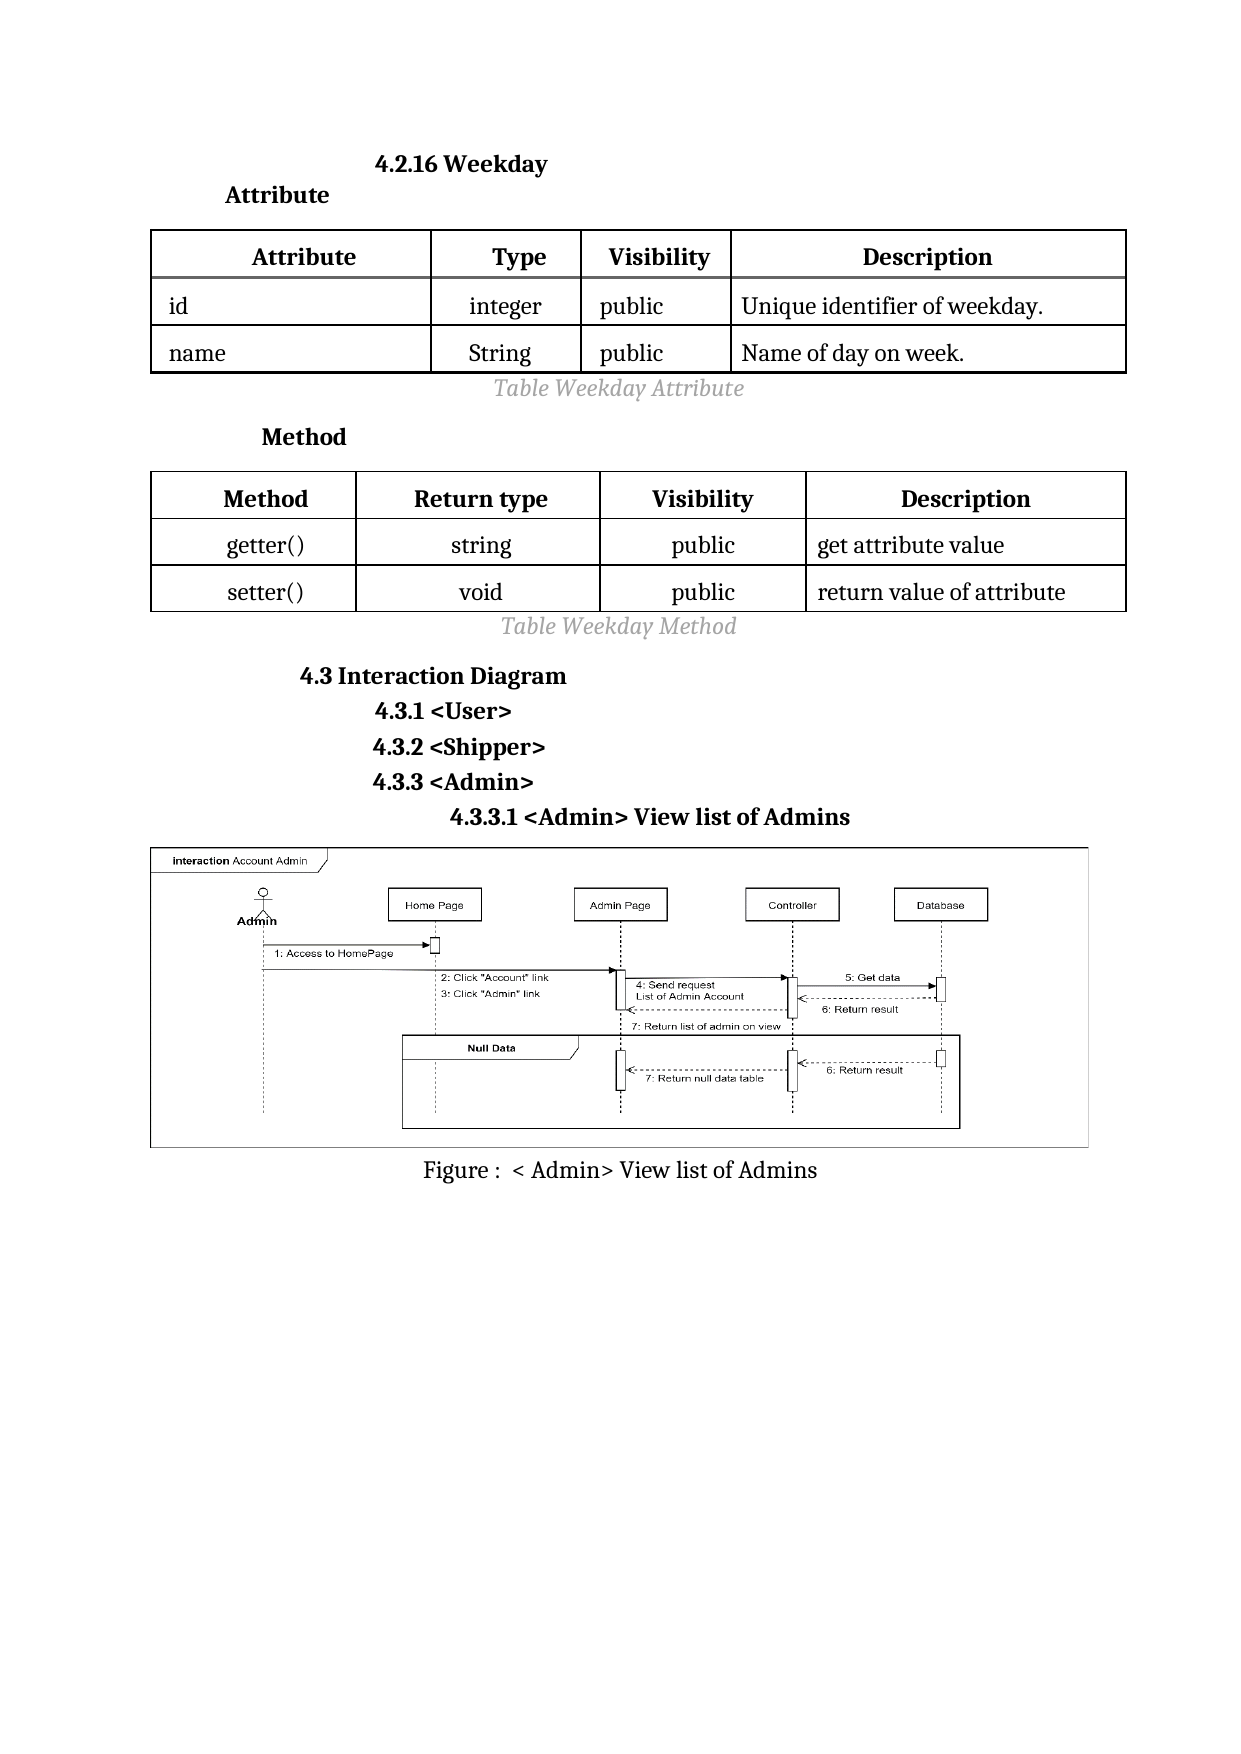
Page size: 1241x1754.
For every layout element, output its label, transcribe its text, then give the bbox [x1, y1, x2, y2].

table_header Type [432, 231, 580, 276]
table_cell void [357, 566, 599, 611]
table_header Description [807, 472, 1125, 517]
table_cell getter() [152, 519, 355, 564]
subtitle 4.3.3.1 <Admin> View list of Admins [376, 803, 1090, 832]
table_cell public [601, 519, 805, 564]
table_cell public [582, 326, 730, 371]
table_header Attribute [152, 231, 430, 276]
table_cell get attribute value [807, 519, 1125, 564]
table_header Visibility [582, 231, 730, 276]
text Method [187, 423, 1090, 452]
subtitle 4.3.1 <User> [150, 697, 1090, 726]
subtitle 4.3.2 <Shipper> [299, 733, 1090, 761]
table_header Description [732, 231, 1125, 276]
text Table Weekday Method [150, 612, 1090, 641]
text Table Weekday Attribute [150, 374, 1090, 402]
table_header Return type [357, 472, 599, 517]
table_cell Name of day on week. [732, 326, 1125, 371]
subtitle 4.2.16 Weekday [150, 150, 1090, 179]
table_cell string [357, 519, 599, 564]
table_cell return value of attribute [807, 566, 1125, 611]
table_cell public [582, 279, 730, 324]
table_cell public [601, 566, 805, 611]
table_header Visibility [601, 472, 805, 517]
table_cell String [432, 326, 580, 371]
table_cell integer [432, 279, 580, 324]
picture [150, 847, 1089, 1148]
table_cell setter() [152, 566, 355, 611]
subtitle 4.3 Interaction Diagram [150, 662, 1090, 691]
table_header Method [152, 472, 355, 517]
list Attribute [225, 181, 1090, 210]
table_cell Unique identifier of weekday. [732, 279, 1125, 324]
table_cell name [152, 326, 430, 371]
table_cell id [152, 279, 430, 324]
subtitle 4.3.3 <Admin> [299, 768, 1090, 797]
